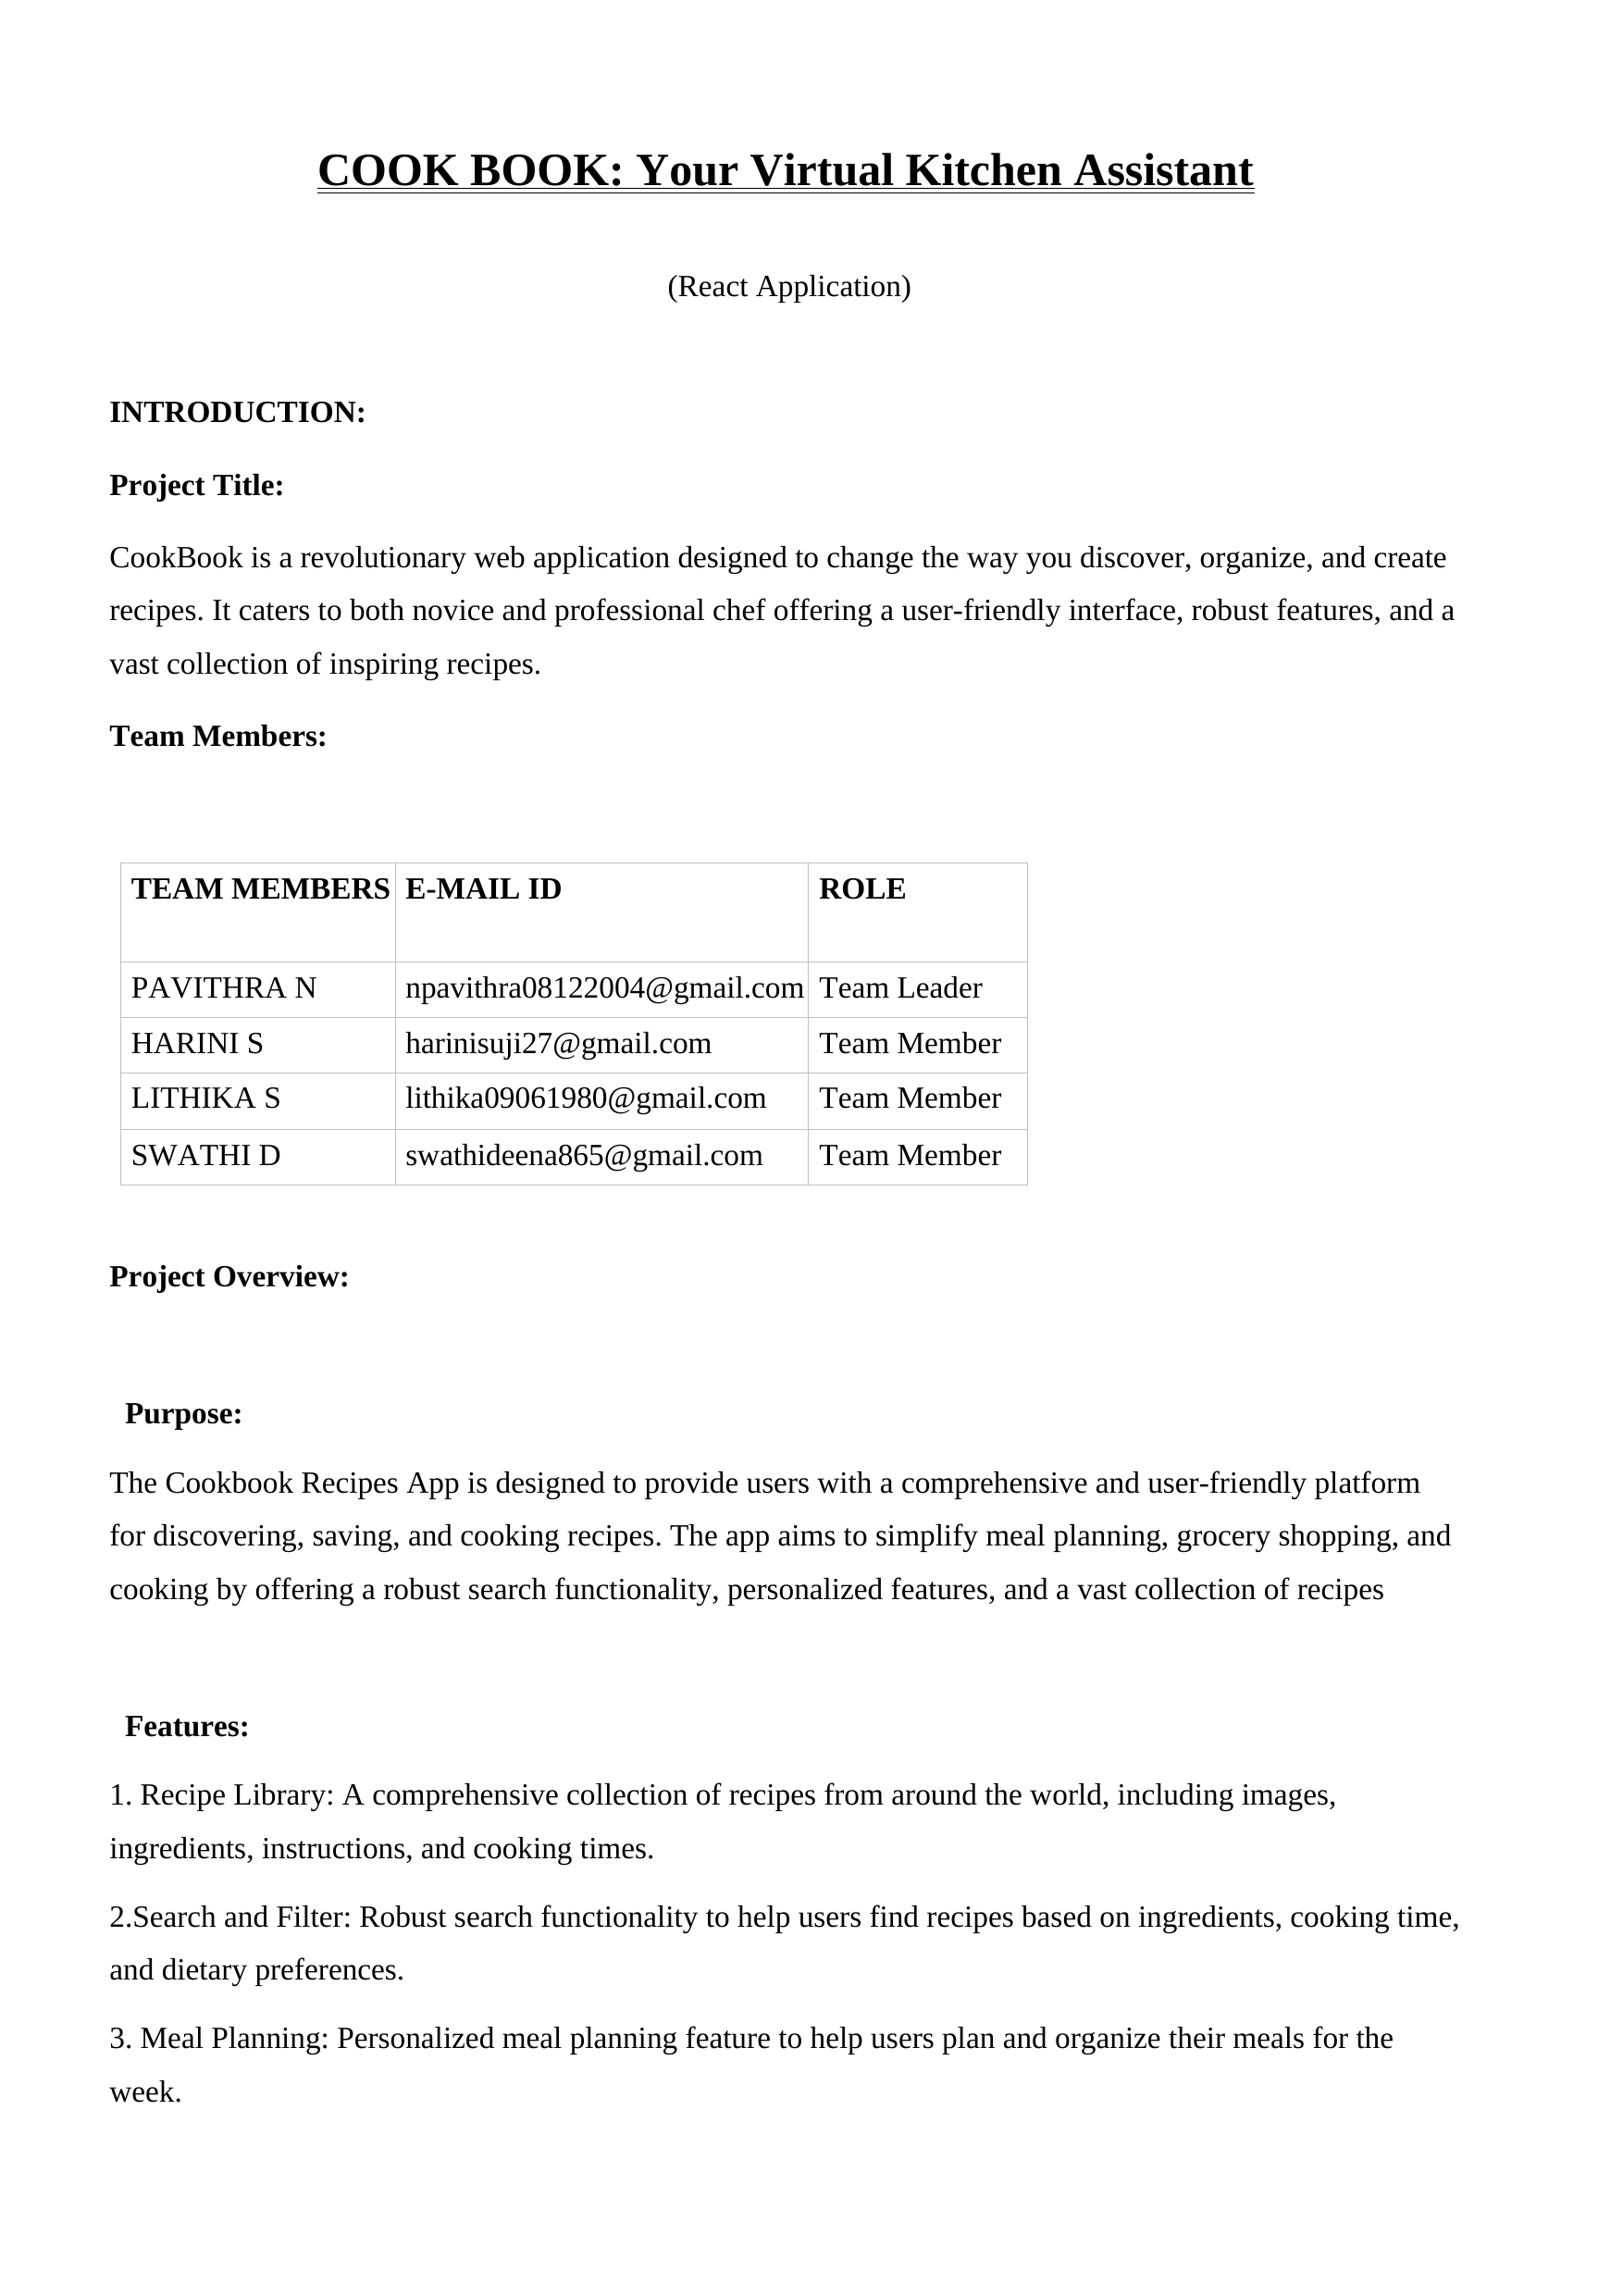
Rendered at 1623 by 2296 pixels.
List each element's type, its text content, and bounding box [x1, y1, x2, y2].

text Purpose: [109, 1396, 1462, 1431]
table_cell Team Member [809, 1018, 1027, 1072]
table_cell lithika09061980@gmail.com [396, 1074, 808, 1129]
text 2.Search and Filter: Robust search functionality to help users find recipes based on ingredients, cooking time, and dietary preferences. [109, 1898, 1462, 1987]
table_header E-MAIL ID [396, 863, 808, 962]
text CookBook is a revolutionary web application designed to change the way you discover, organize, and create recipes. It caters to both novice and professional chef offering a user-friendly interface, robust features, and a vast collection of inspiring recipes. [109, 539, 1462, 681]
table_cell SWATHI D [121, 1130, 395, 1185]
table_cell swathideena865@gmail.com [396, 1130, 808, 1185]
text Project Title: [109, 466, 1462, 502]
text INTRODUCTION: [109, 394, 1462, 429]
table_cell LITHIKA S [121, 1074, 395, 1129]
subtitle COOK BOOK: Your Virtual Kitchen Assistant [109, 142, 1462, 195]
text Project Overview: [109, 1258, 1462, 1294]
table_cell Team Leader [809, 962, 1027, 1017]
text Team Members: [109, 718, 1462, 753]
subtitle (React Application) [109, 268, 1462, 304]
table_cell harinisuji27@gmail.com [396, 1018, 808, 1072]
text Features: [109, 1707, 1462, 1743]
table_header TEAM MEMBERS [121, 863, 395, 962]
table_header ROLE [809, 863, 1027, 962]
text 3. Meal Planning: Personalized meal planning feature to help users plan and organize their meals for the week. [109, 2020, 1462, 2108]
table_cell PAVITHRA N [121, 962, 395, 1017]
table_cell HARINI S [121, 1018, 395, 1072]
text The Cookbook Recipes App is designed to provide users with a comprehensive and user-friendly platform for discovering, saving, and cooking recipes. The app aims to simplify meal planning, grocery shopping, and cooking by offering a robust search functionality, personalized features, and a vast collection of recipes [109, 1464, 1462, 1606]
text 1. Recipe Library: A comprehensive collection of recipes from around the world, including images, ingredients, instructions, and cooking times. [109, 1776, 1462, 1865]
table_cell npavithra08122004@gmail.com [396, 962, 808, 1017]
table_cell Team Member [809, 1074, 1027, 1129]
table_cell Team Member [809, 1130, 1027, 1185]
